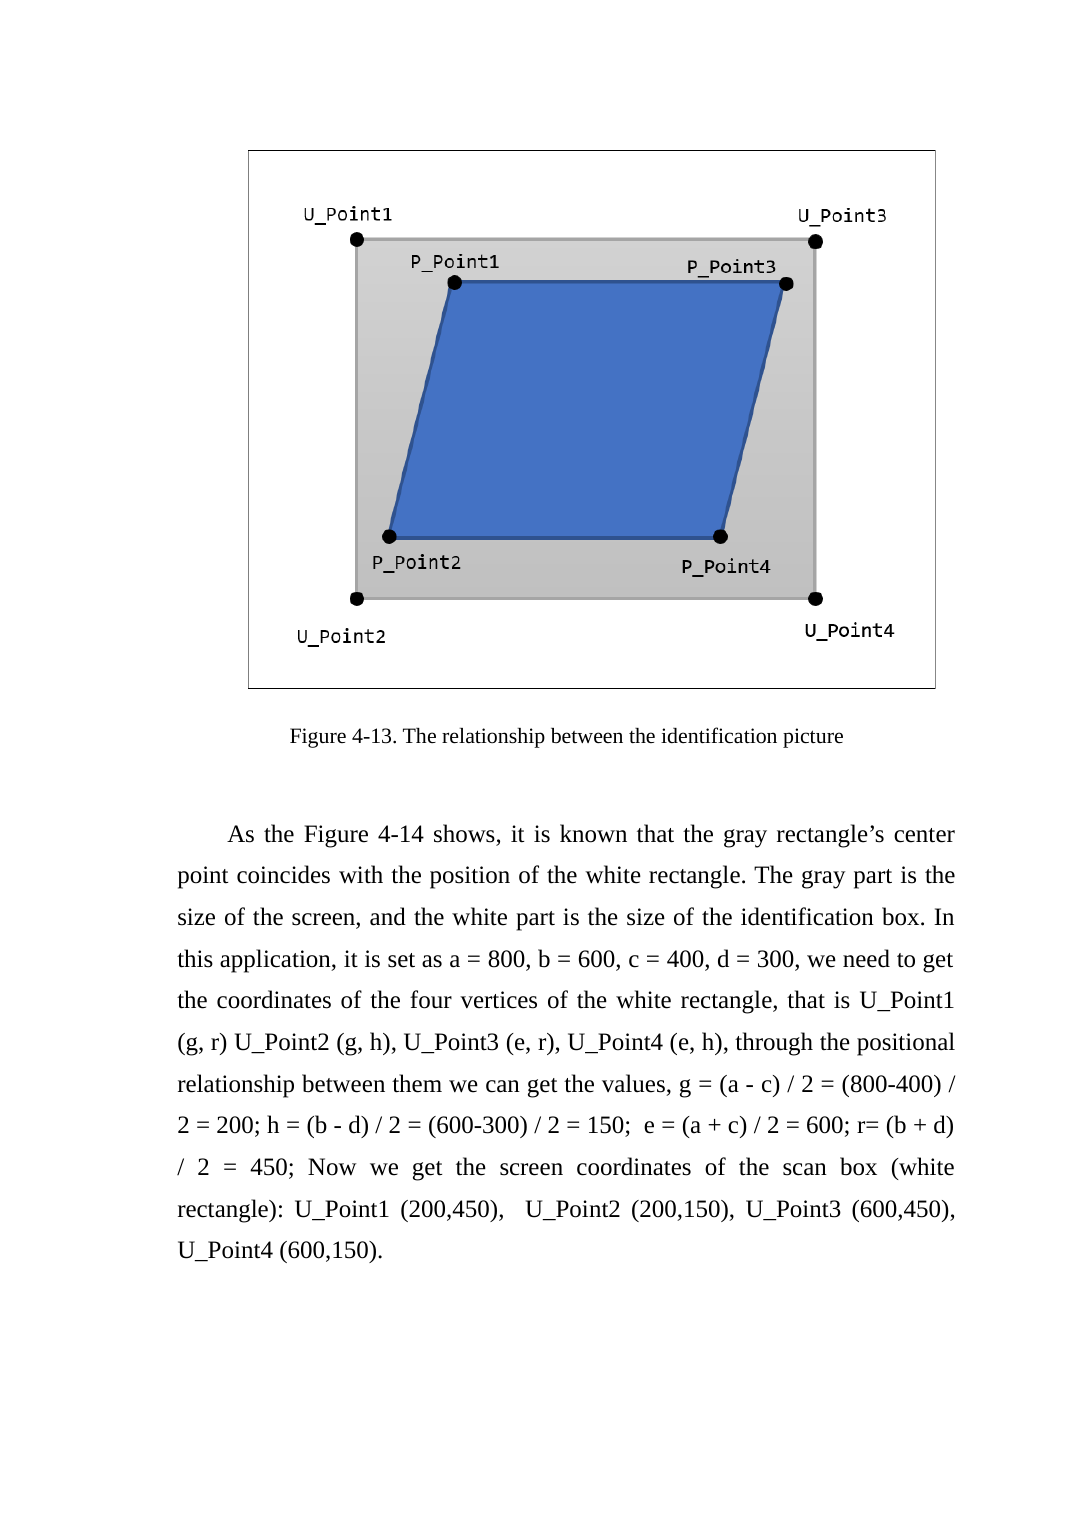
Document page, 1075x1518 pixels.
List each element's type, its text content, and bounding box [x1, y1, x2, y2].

text Figure 4-13. The relationship between the identification picture [177, 723, 956, 749]
picture [243, 147, 941, 695]
text As the Figure 4-14 shows, it is known that the gray rectangle’s center point coincides with the position of the white rectangle. The gray part is the size of the screen, and the white part is the size of the identification box. In this application, it is set as a = 800, b = 600, c = 400, d = 300, we need to get the coordinates of the four vertices of the white rectangle, that is U_Point1 (g, r) U_Point2 (g, h), U_Point3 (e, r), U_Point4 (e, h), through the positional relationship between them we can get the values, g = (a - c) / 2 = (800-400) / 2 = 200; h = (b - d) / 2 = (600-300) / 2 = 150; e = (a + c) / 2 = 600; r= (b + d) / 2 = 450; Now we get the screen coordinates of the scan box (white rectangle): U_Point1 (200,450), U_Point2 (200,150), U_Point3 (600,450), U_Point4 (600,150). [177, 809, 956, 1267]
